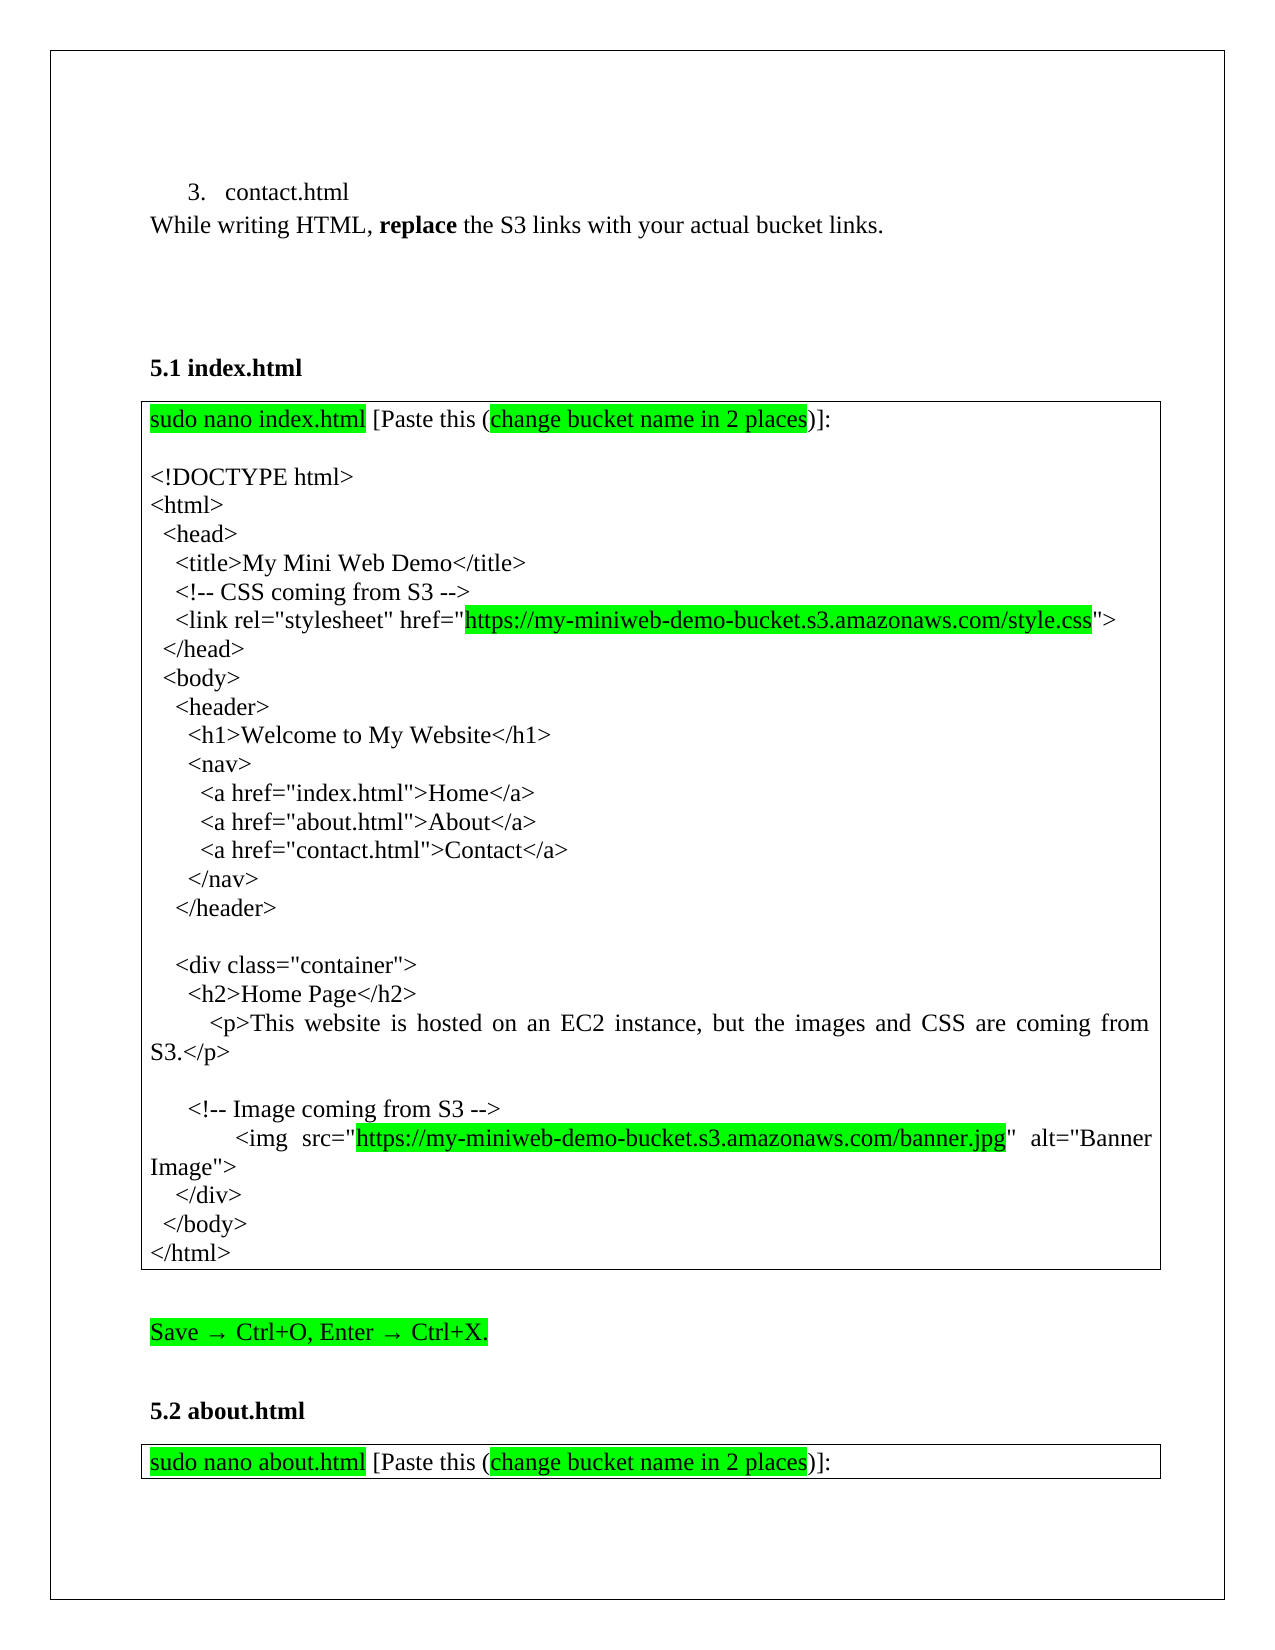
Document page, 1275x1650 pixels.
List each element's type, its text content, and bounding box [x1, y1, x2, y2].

list contact.html [187, 177, 1152, 206]
text <!-- Image coming from S3 --> [150, 1094, 1152, 1123]
text <!DOCTYPE html> [150, 462, 1152, 490]
text <h1>Welcome to My Website</h1> [150, 720, 1152, 749]
text <body> [150, 663, 1152, 692]
text sudo nano index.html [Paste this (change bucket name in 2 places)]: [142, 402, 1160, 433]
text <img src="https://my-miniweb-demo-bucket.s3.amazonaws.com/banner.jpg" alt="Banner Image"> [150, 1123, 1152, 1180]
text </nav> [150, 864, 1152, 893]
text <a href="index.html">Home</a> [150, 778, 1152, 807]
text <title>My Mini Web Demo</title> [150, 548, 1152, 577]
text <!-- CSS coming from S3 --> [150, 577, 1152, 605]
text <link rel="stylesheet" href="https://my-miniweb-demo-bucket.s3.amazonaws.com/style.css"> [150, 605, 465, 634]
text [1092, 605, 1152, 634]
text sudo nano about.html [Paste this (change bucket name in 2 places)]: [142, 1445, 1160, 1478]
text 5.1 index.html [150, 353, 1152, 382]
text </html> [142, 1235, 1160, 1269]
text <p>This website is hosted on an EC2 instance, but the images and CSS are coming from S3.</p> [150, 1008, 1152, 1065]
text <a href="about.html">About</a> [150, 807, 1152, 835]
text <a href="contact.html">Contact</a> [150, 835, 1152, 864]
text </header> [150, 893, 1152, 922]
text While writing HTML, replace the S3 links with your actual bucket links. [150, 210, 1152, 239]
text Save → Ctrl+O, Enter → Ctrl+X. [150, 1317, 1152, 1346]
text </head> [150, 634, 1152, 663]
text 5.2 about.html [150, 1396, 1152, 1425]
text <head> [150, 519, 1152, 548]
text <html> [150, 490, 1152, 519]
text </div> [150, 1180, 1152, 1209]
text <h2>Home Page</h2> [150, 979, 1152, 1008]
text <nav> [150, 749, 1152, 778]
text </body> [150, 1209, 1152, 1235]
text <div class="container"> [150, 950, 1152, 979]
text <header> [150, 692, 1152, 720]
